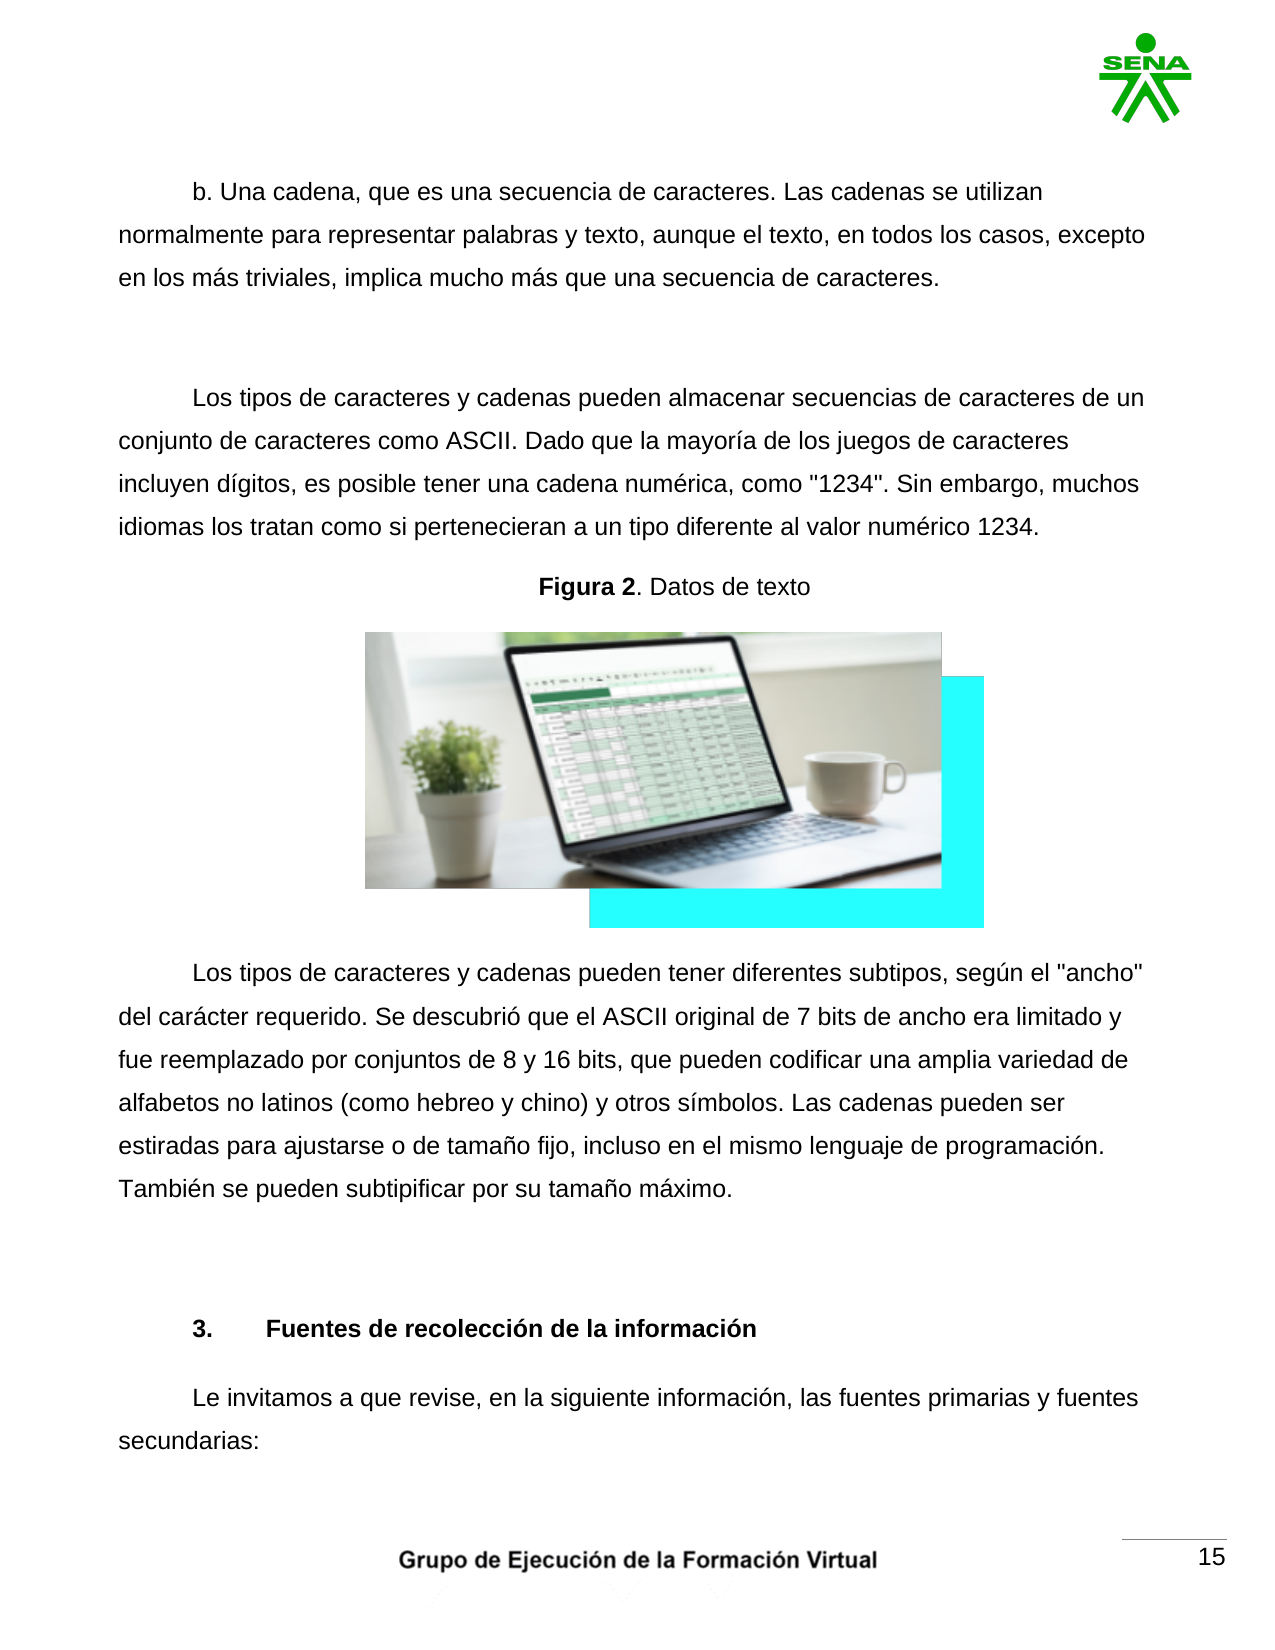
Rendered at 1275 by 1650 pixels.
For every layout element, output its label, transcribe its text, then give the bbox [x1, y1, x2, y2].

picture [0, 1500, 1275, 1611]
text Los tipos de caracteres y cadenas pueden almacenar secuencias de caracteres de un conjunto de caracteres como ASCII. Dado que la mayoría de los juegos de caracteres incluyen dígitos, es posible tener una cadena numérica, como "1234". Sin embargo, muchos idiomas los tratan como si pertenecieran a un tipo diferente al valor numérico 1234. [118, 383, 1157, 541]
text Figura 2. Datos de texto [118, 572, 1157, 601]
text Le invitamos a que revise, en la siguiente información, las fuentes primarias y fuentes secundarias: [118, 1382, 1157, 1454]
subtitle Fuentes de recolección de la información [118, 1314, 1157, 1343]
picture [1099, 33, 1192, 123]
text b. Una cadena, que es una secuencia de caracteres. Las cadenas se utilizan normalmente para representar palabras y texto, aunque el texto, en todos los casos, excepto en los más triviales, implica mucho más que una secuencia de caracteres. [118, 177, 1157, 292]
picture [365, 632, 984, 928]
text Los tipos de caracteres y cadenas pueden tener diferentes subtipos, según el "ancho" del carácter requerido. Se descubrió que el ASCII original de 7 bits de ancho era limitado y fue reemplazado por conjuntos de 8 y 16 bits, que pueden codificar una amplia variedad de alfabetos no latinos (como hebreo y chino) y otros símbolos. Las cadenas pueden ser estiradas para ajustarse o de tamaño fijo, incluso en el mismo lenguaje de programación. También se pueden subtipificar por su tamaño máximo. [118, 958, 1157, 1203]
